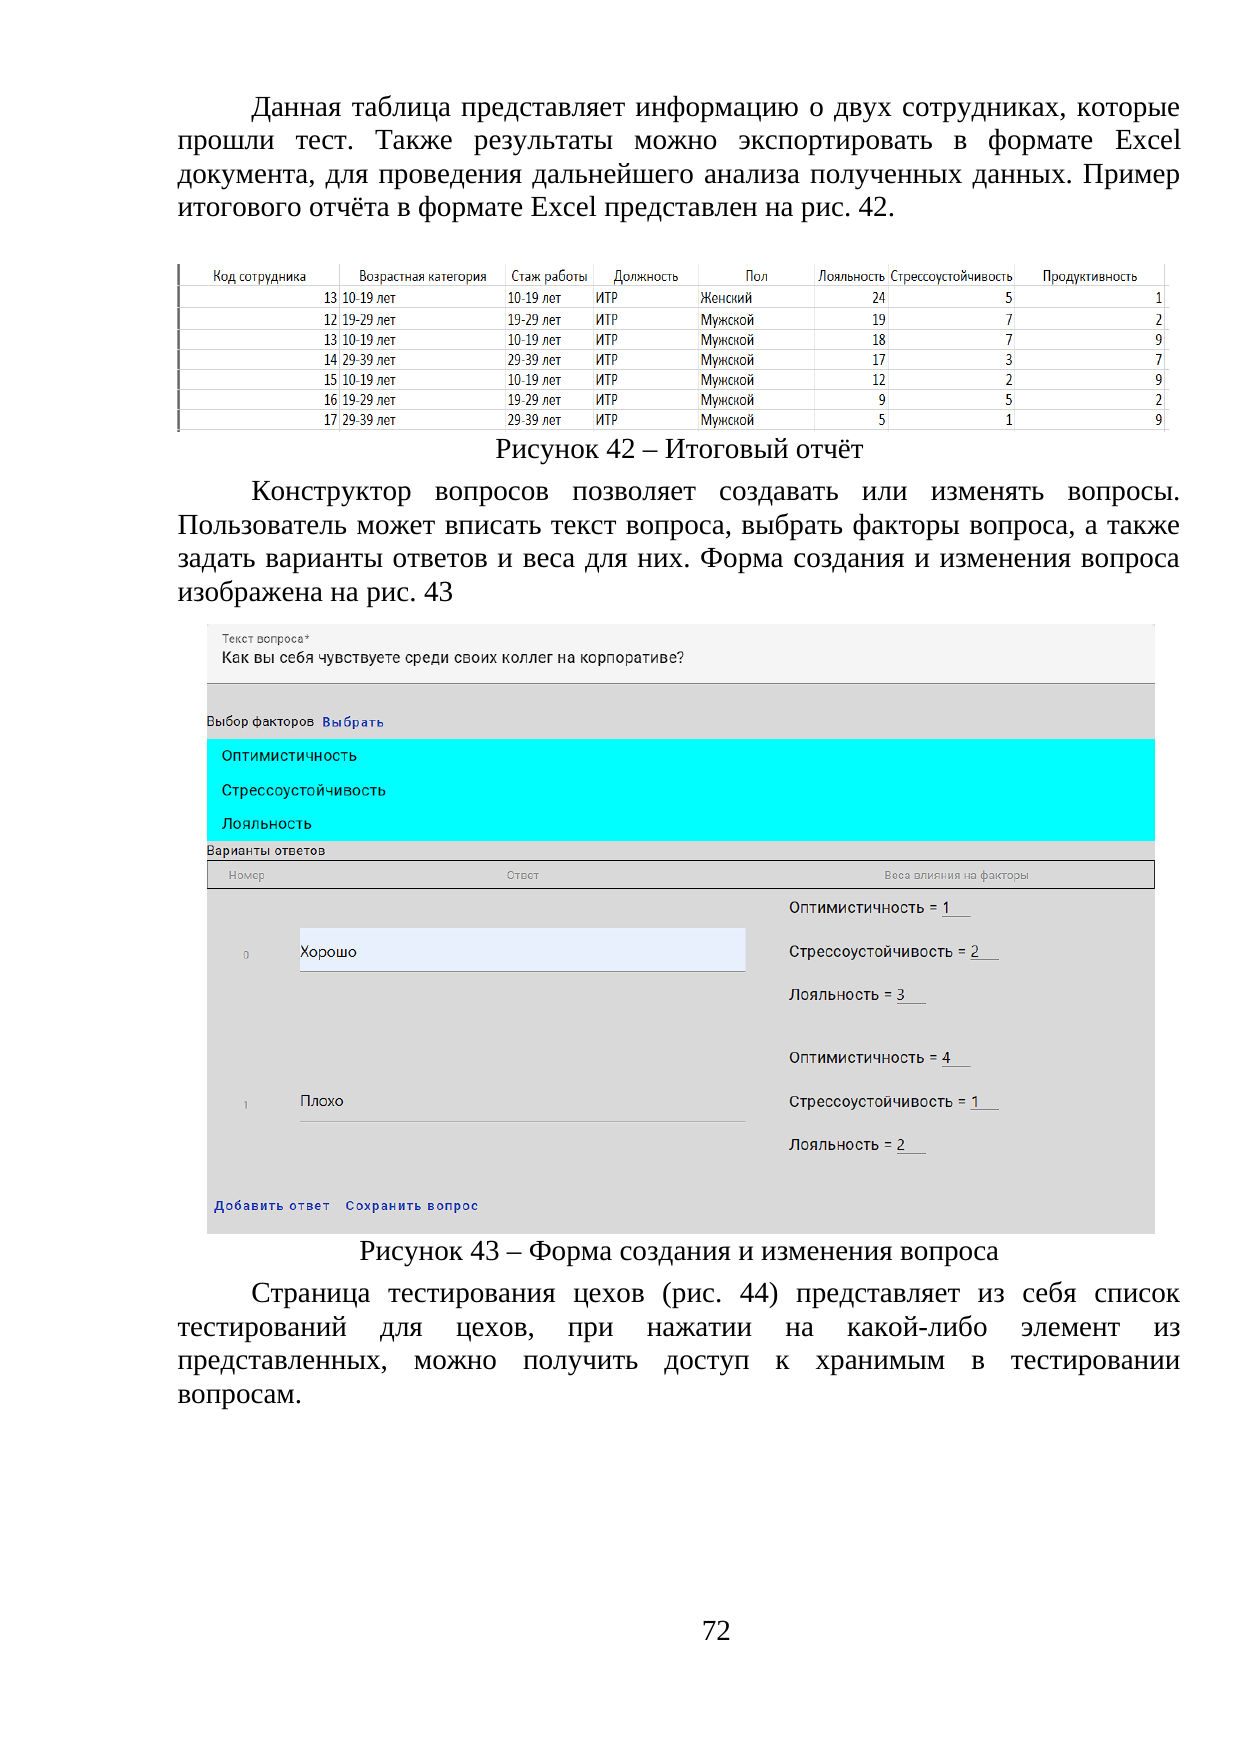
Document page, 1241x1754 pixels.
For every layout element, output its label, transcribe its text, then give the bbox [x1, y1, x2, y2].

text Рисунок 42 – Итоговый отчёт [177, 432, 1181, 465]
text Данная таблица представляет информацию о двух сотрудниках, которые прошли тест. Также результаты можно экспортировать в формате Excel документа, для проведения дальнейшего анализа полученных данных. Пример итогового отчёта в формате Excel представлен на рис. 42. [177, 89, 1181, 223]
text Конструктор вопросов позволяет создавать или изменять вопросы. Пользователь может вписать текст вопроса, выбрать факторы вопроса, а также задать варианты ответов и веса для них. Форма создания и изменения вопроса изображена на рис. 43 [177, 473, 1181, 608]
picture [177, 264, 1170, 432]
text Страница тестирования цехов (рис. 44) представляет из себя список тестирований для цехов, при нажатии на какой-либо элемент из представленных, можно получить доступ к хранимым в тестировании вопросам. [177, 1275, 1181, 1409]
text Рисунок 43 – Форма создания и изменения вопроса [177, 1233, 1181, 1267]
picture [201, 620, 1158, 1234]
